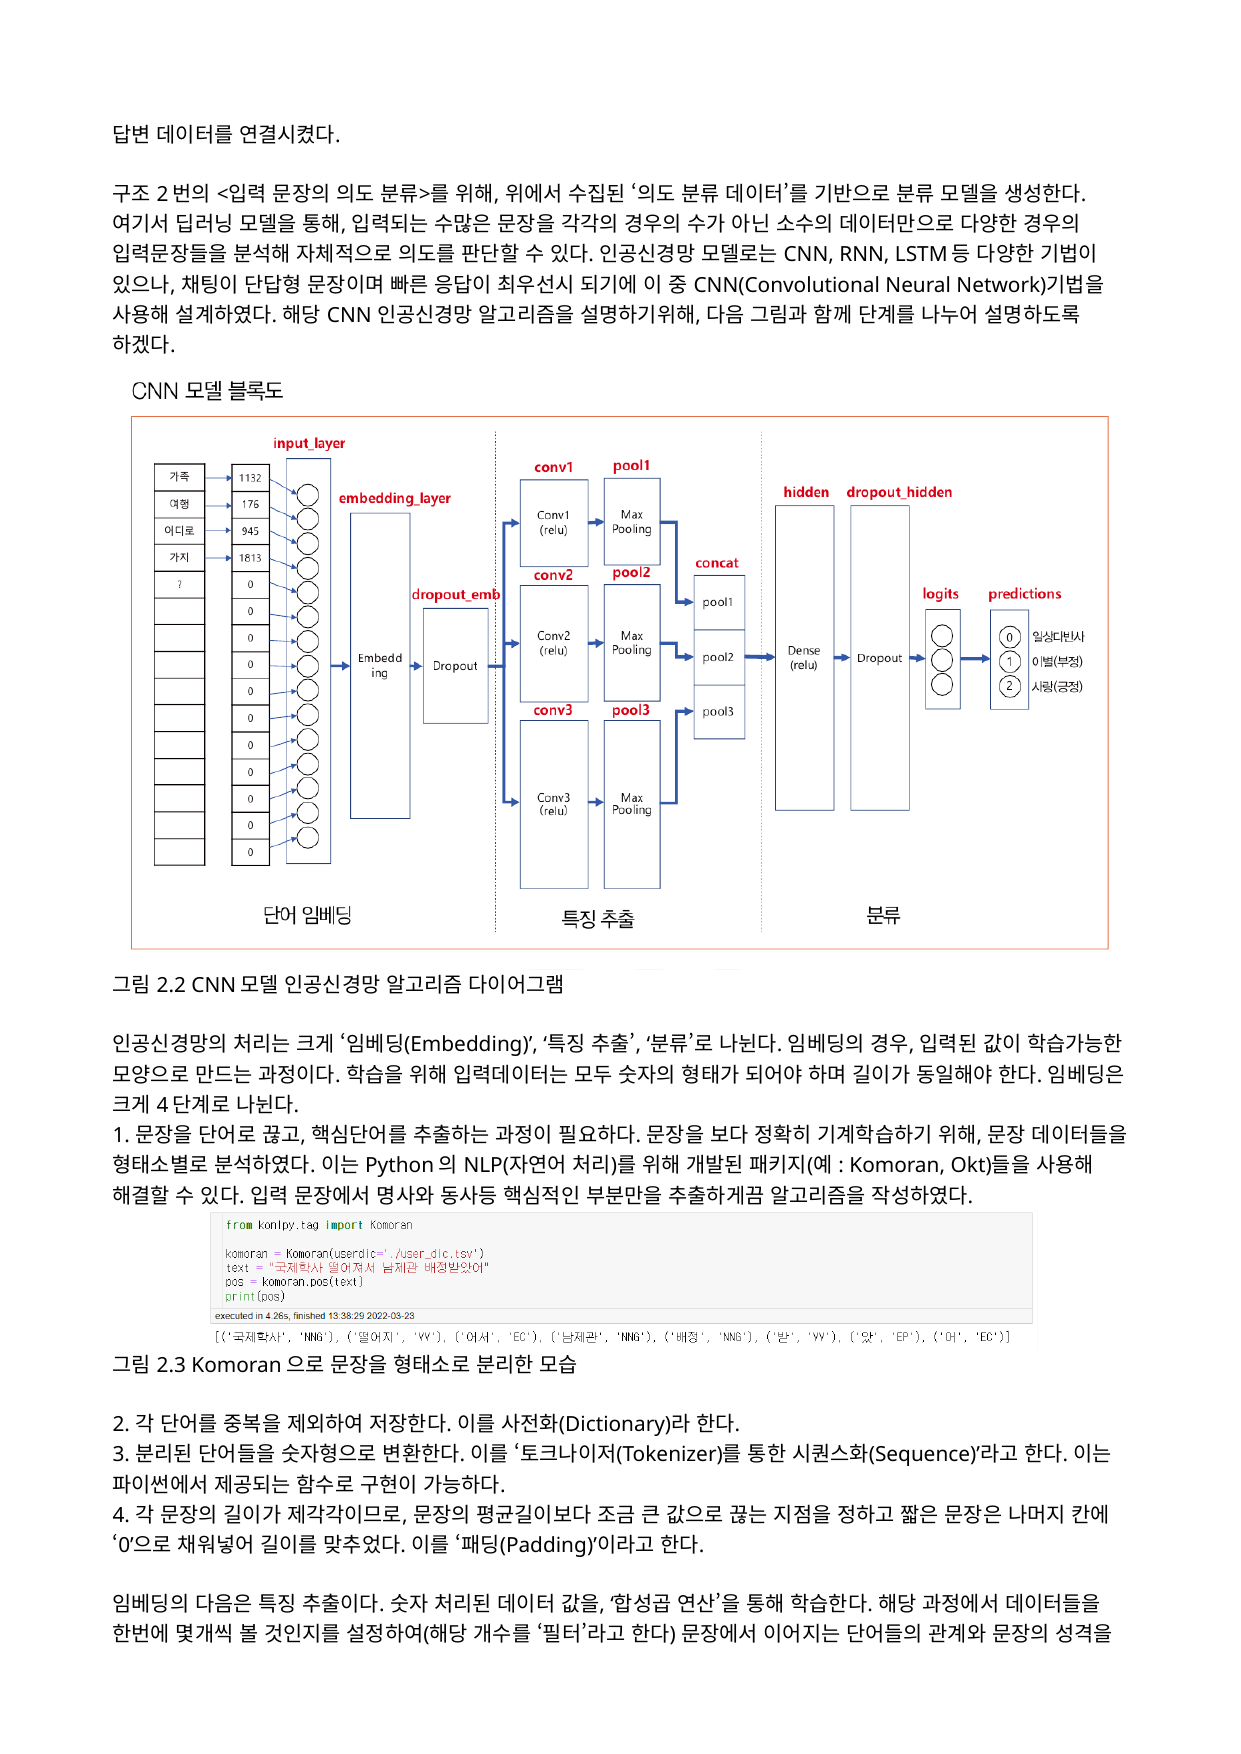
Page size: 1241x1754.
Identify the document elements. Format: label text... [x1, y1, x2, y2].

text 3. 분리된 단어들을 숫자형으로 변환한다. 이를 ‘토크나이저(Tokenizer)를 통한 시퀀스화(Sequence)’라고 한다. 이는 파이썬에서 제공되는 함수로 구현이 가능하다. [112, 1438, 1128, 1498]
picture [112, 358, 1121, 969]
text 그림 2.2 CNN모델 인공신경망 알고리즘 다이어그램 [112, 969, 1128, 999]
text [112, 118, 1128, 148]
text 1. 문장을 단어로 끊고, 핵심단어를 추출하는 과정이 필요하다. 문장을 보다 정확히 기계학습하기 위해, 문장 데이터들을 형태소별로 분석하였다. 이는 Python의 NLP(자연어 처리)를 위해 개발된 패키지(예 : Komoran, Okt)들을 사용해 해결할 수 있다. 입력 문장에서 명사와 동사등 핵심적인 부분만을 추출하게끔 알고리즘을 작성하였다. [112, 1118, 1128, 1209]
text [112, 1587, 1128, 1648]
text 2. 각 단어를 중복을 제외하여 저장한다. 이를 사전화(Dictionary)라 한다. [112, 1407, 1128, 1438]
text 4. 각 문장의 길이가 제각각이므로, 문장의 평균길이보다 조금 큰 값으로 끊는 지점을 정하고 짧은 문장은 나머지 칸에 ‘0’으로 채워넣어 길이를 맞추었다. 이를 ‘패딩(Padding)’이라고 한다. [112, 1498, 1128, 1559]
picture [203, 1209, 1038, 1349]
text 그림 2.3 Komoran으로 문장을 형태소로 분리한 모습 [112, 1349, 1128, 1379]
text 인공신경망의 처리는 크게 ‘임베딩(Embedding)’, ‘특징 추출’, ‘분류’로 나뉜다. 임베딩의 경우, 입력된 값이 학습가능한 모양으로 만드는 과정이다. 학습을 위해 입력데이터는 모두 숫자의 형태가 되어야 하며 길이가 동일해야 한다. 임베딩은 크게 4단계로 나뉜다. [112, 1027, 1128, 1118]
text 구조 2번의 <입력 문장의 의도 분류>를 위해, 위에서 수집된 ‘의도 분류 데이터’를 기반으로 분류 모델을 생성한다. 여기서 딥러닝 모델을 통해, 입력되는 수많은 문장을 각각의 경우의 수가 아닌 소수의 데이터만으로 다양한 경우의 입력문장들을 분석해 자체적으로 의도를 판단할 수 있다. 인공신경망 모델로는 CNN, RNN, LSTM등 다양한 기법이 있으나, 채팅이 단답형 문장이며 빠른 응답이 최우선시 되기에 이 중 CNN(Convolutional Neural Network)기법을 사용해 설계하였다. 해당 CNN 인공신경망 알고리즘을 설명하기위해, 다음 그림과 함께 단계를 나누어 설명하도록 하겠다. [112, 177, 1128, 359]
